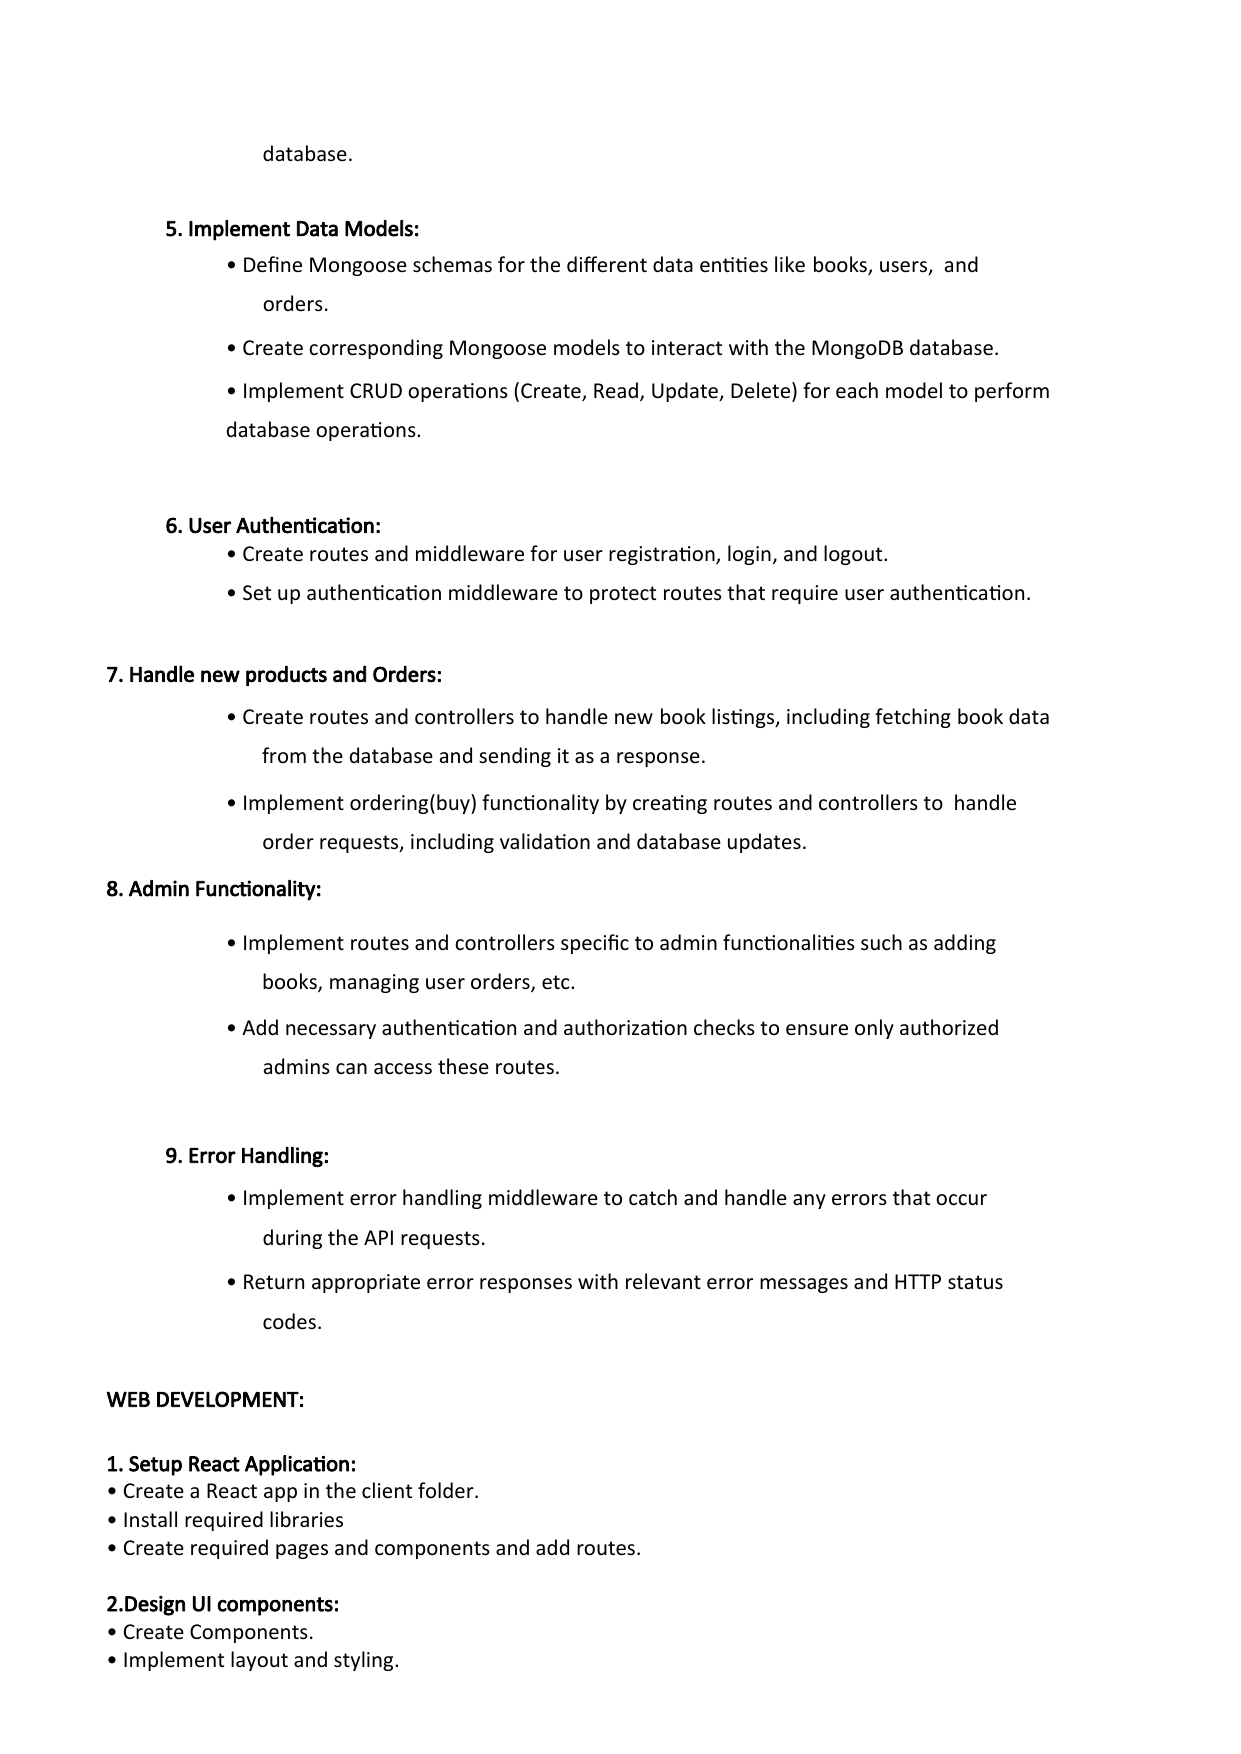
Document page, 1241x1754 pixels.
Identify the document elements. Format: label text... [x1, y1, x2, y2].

text • Implement layout and styling. [106, 1645, 1143, 1673]
text • Create required pages and components and add routes. [106, 1533, 1143, 1561]
text • Set up authentication middleware to protect routes that require user authentication. [226, 578, 1073, 606]
text • Create routes and middleware for user registration, login, and logout. [226, 539, 1073, 567]
subtitle WEB DEVELOPMENT: [106, 1384, 1143, 1412]
text • Create corresponding Mongoose models to interact with the MongoDB database. [226, 333, 1057, 361]
text • Return appropriate error responses with relevant error messages and HTTP status codes. [226, 1267, 1061, 1335]
text 2.Design UI components: [106, 1589, 1143, 1617]
text • Implement error handling middleware to catch and handle any errors that occur during the API requests. [226, 1183, 1041, 1251]
text 5. Implement Data Models: [165, 213, 1143, 242]
text • Install required libraries [106, 1505, 1143, 1533]
text 1. Setup React Application: [106, 1449, 1143, 1477]
text • Create Components. [106, 1617, 1143, 1645]
text 7. Handle new products and Orders: [106, 659, 1143, 687]
text • Create routes and controllers to handle new book listings, including fetching book data from the database and sending it as a response. [226, 702, 1068, 770]
text • Define Mongoose schemas for the different data entities like books, users, and orders. [226, 250, 1038, 318]
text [226, 139, 1071, 167]
text 9. Error Handling: [165, 1140, 1143, 1168]
text 8. Admin Functionality: [106, 873, 1024, 901]
text • Implement CRUD operations (Create, Read, Update, Delete) for each model to perform database operations. [226, 376, 1057, 443]
text 6. User Authentication: [165, 510, 1143, 538]
text • Implement ordering(buy) functionality by creating routes and controllers to handle order requests, including validation and database updates. [226, 788, 1024, 855]
text • Implement routes and controllers specific to admin functionalities such as adding books, managing user orders, etc. [226, 928, 1059, 995]
text • Add necessary authentication and authorization checks to ensure only authorized admins can access these routes. [226, 1013, 1056, 1080]
text • Create a React app in the client folder. [106, 1477, 1143, 1505]
